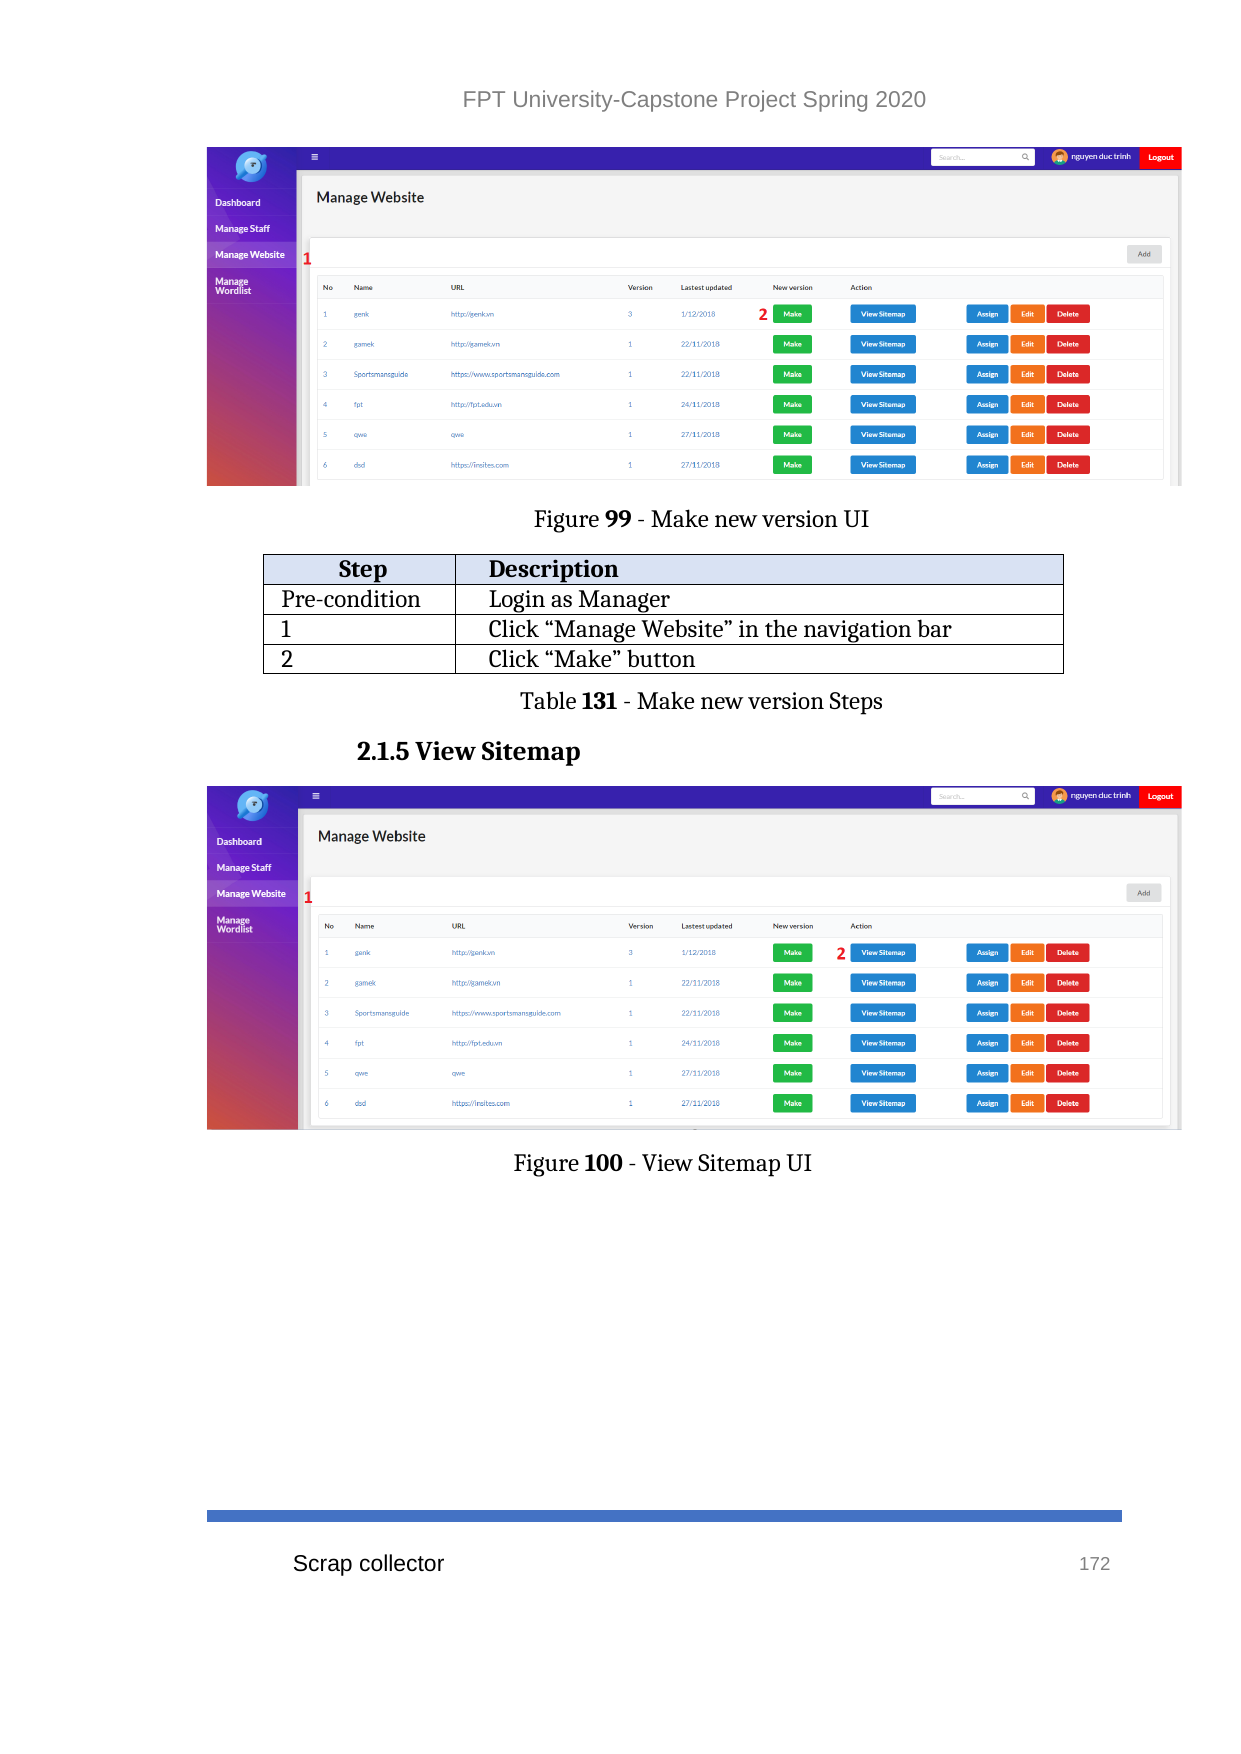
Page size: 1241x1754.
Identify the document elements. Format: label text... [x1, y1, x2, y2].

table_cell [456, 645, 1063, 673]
picture [206, 786, 1182, 1130]
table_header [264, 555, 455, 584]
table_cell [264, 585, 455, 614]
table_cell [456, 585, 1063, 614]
picture [206, 147, 1182, 486]
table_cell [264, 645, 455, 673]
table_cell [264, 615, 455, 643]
text 2.1.5 View Sitemap [207, 736, 1122, 768]
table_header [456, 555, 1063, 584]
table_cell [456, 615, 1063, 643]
